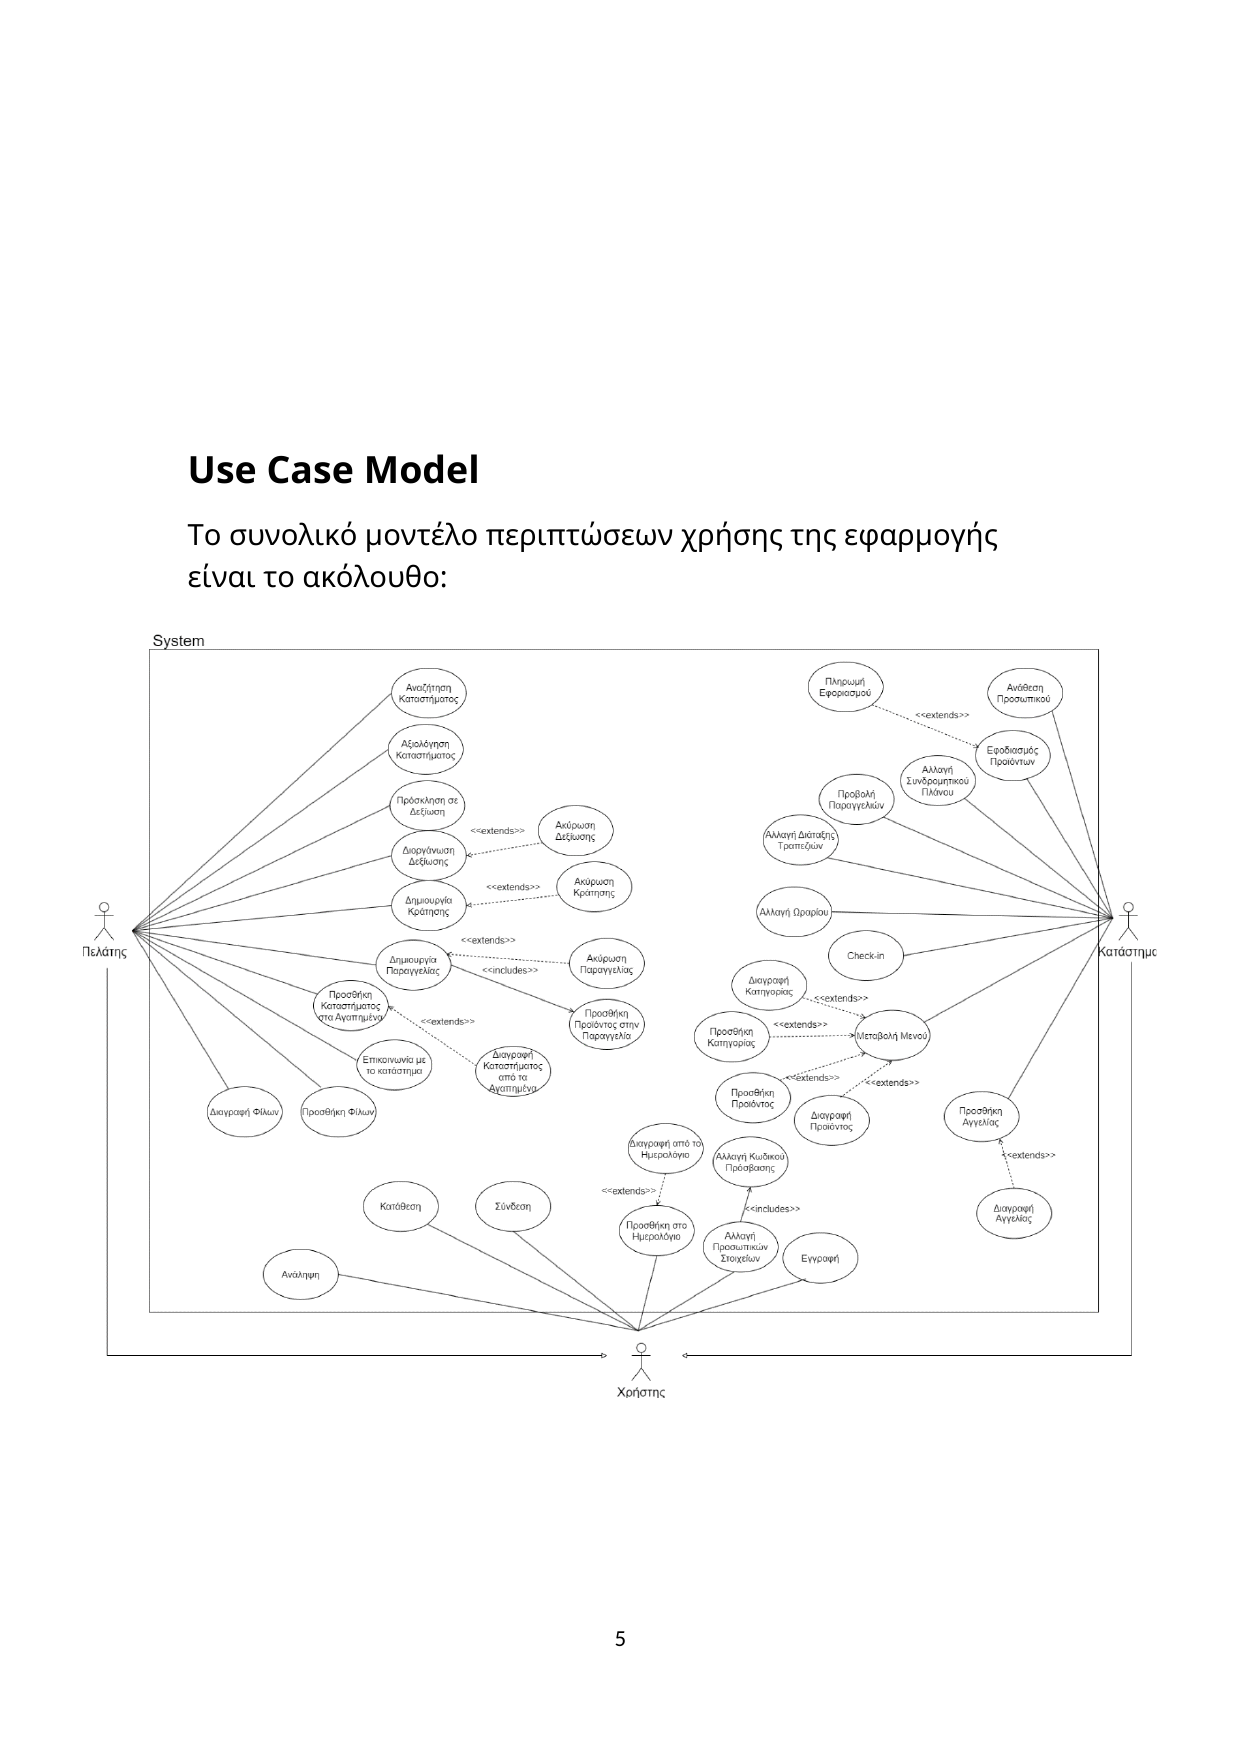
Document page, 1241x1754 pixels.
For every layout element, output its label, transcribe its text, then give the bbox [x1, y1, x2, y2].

picture [81, 631, 1155, 1396]
text Το συνολικό μοντέλο περιπτώσεων χρήσης της εφαρμογής είναι το ακόλουθο: [187, 514, 1053, 596]
text Use Case Model [187, 443, 1053, 494]
